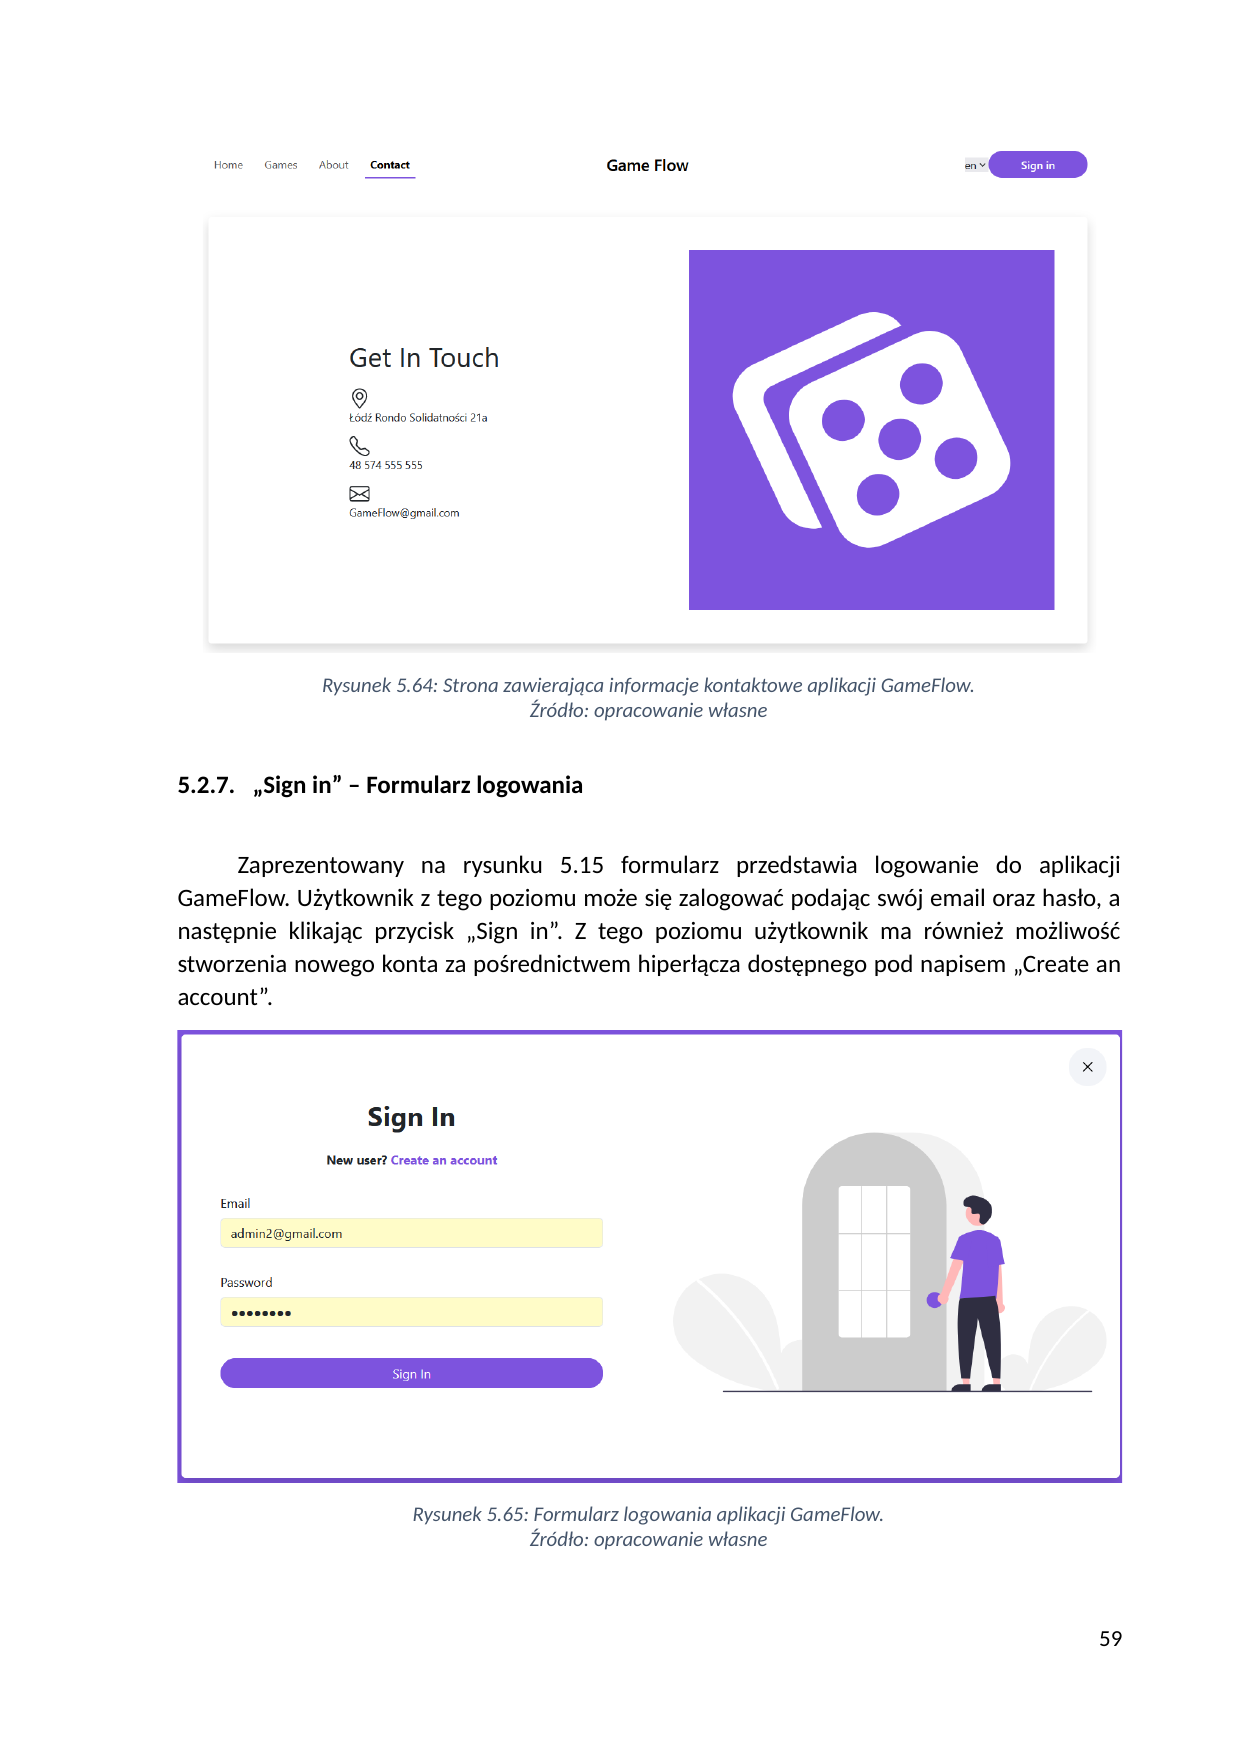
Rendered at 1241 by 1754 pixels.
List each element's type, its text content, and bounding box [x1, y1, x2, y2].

text Zaprezentowany na rysunku 5.15 formularz przedstawia logowanie do aplikacji GameFlow. Użytkownik z tego poziomu może się zalogować podając swój email oraz hasło, a następnie klikając przycisk „Sign in”. Z tego poziomu użytkownik ma również możliwość stworzenia nowego konta za pośrednictwem hiperłącza dostępnego pod napisem „Create an account”. [177, 849, 1122, 1011]
subtitle „Sign in” – Formularz logowania [177, 769, 1122, 800]
text Źródło: opracowanie własne [177, 1527, 1122, 1552]
picture [177, 1030, 1123, 1483]
text Źródło: opracowanie własne [177, 697, 1122, 723]
picture [202, 147, 1097, 653]
